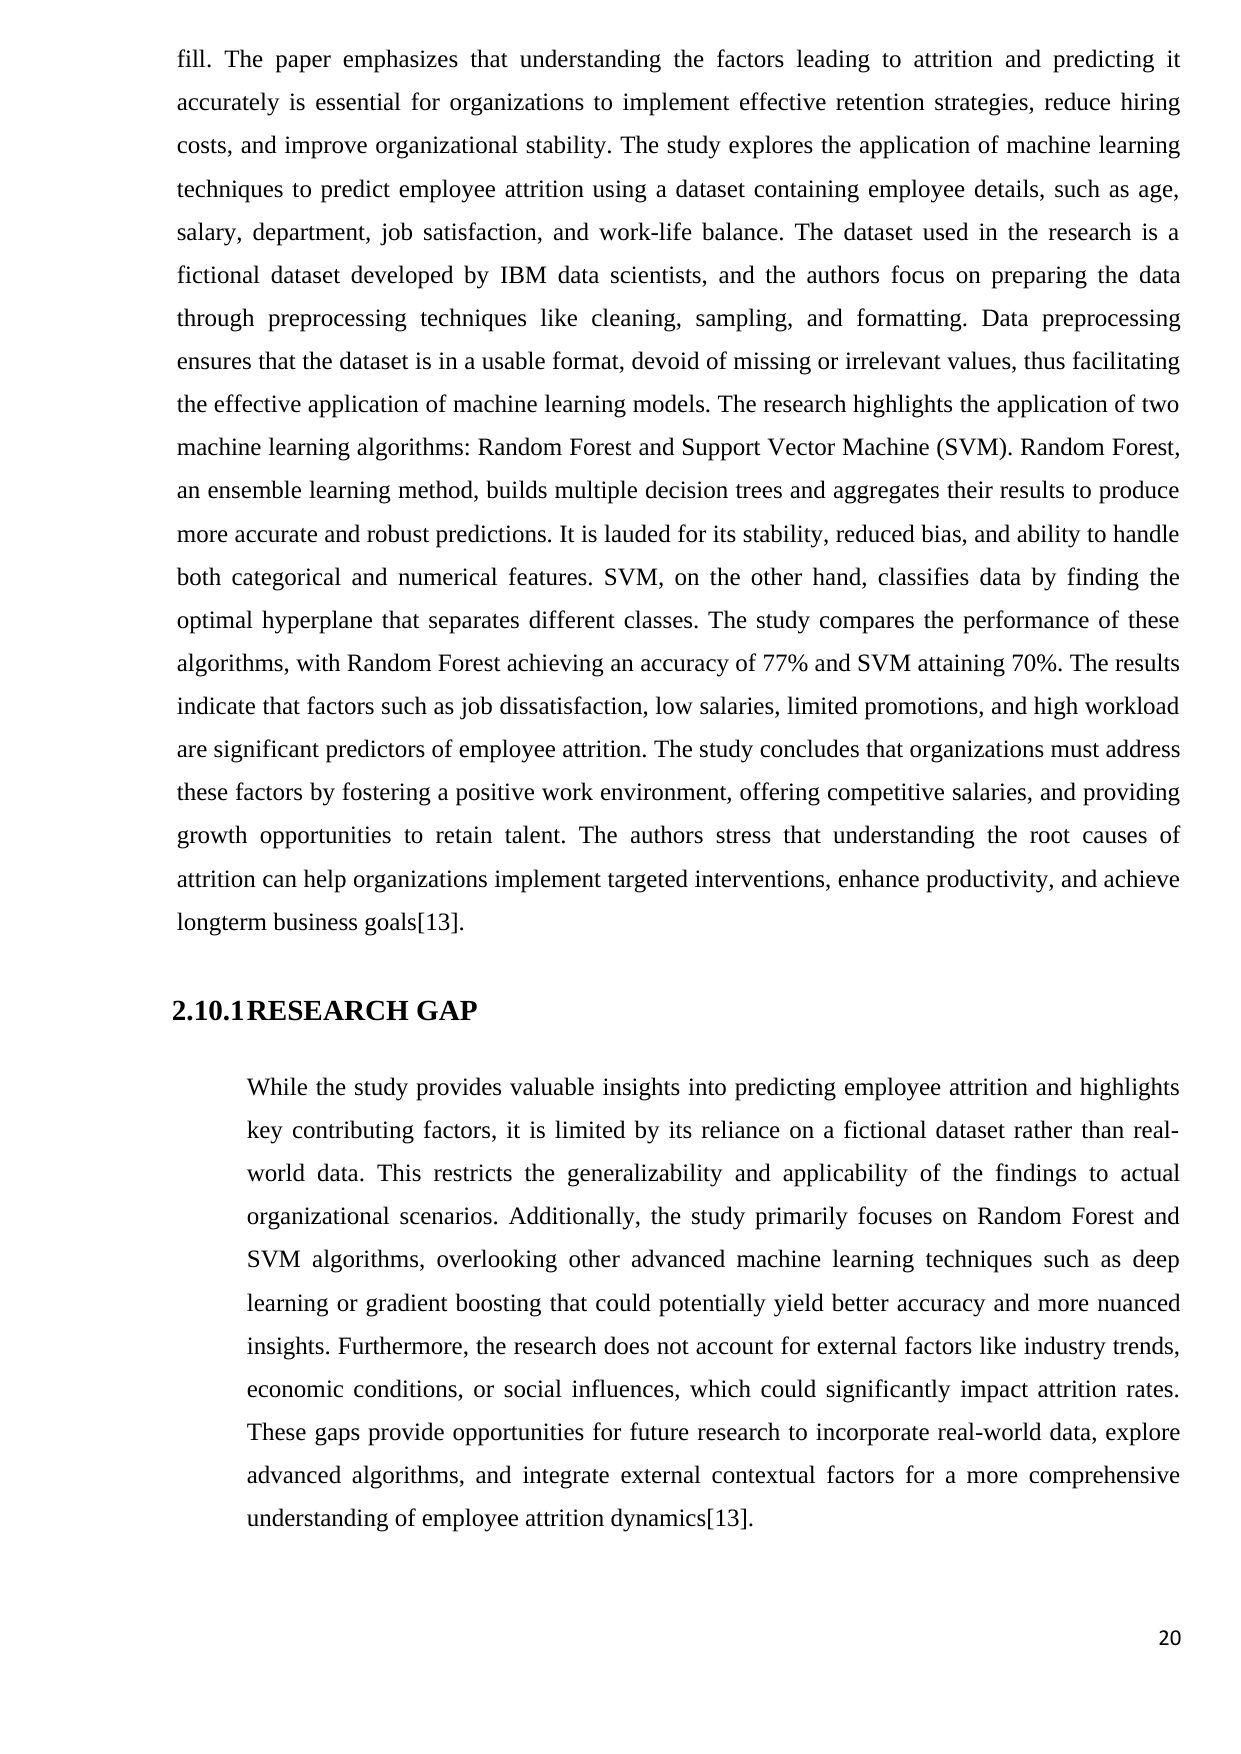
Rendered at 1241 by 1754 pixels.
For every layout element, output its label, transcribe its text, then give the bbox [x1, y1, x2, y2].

text While the study provides valuable insights into predicting employee attrition and highlights key contributing factors, it is limited by its reliance on a fictional dataset rather than real-world data. This restricts the generalizability and applicability of the findings to actual organizational scenarios. Additionally, the study primarily focuses on Random Forest and SVM algorithms, overlooking other advanced machine learning techniques such as deep learning or gradient boosting that could potentially yield better accuracy and more nuanced insights. Furthermore, the research does not account for external factors like industry trends, economic conditions, or social influences, which could significantly impact attrition rates. These gaps provide opportunities for future research to incorporate real-world data, explore advanced algorithms, and integrate external contextual factors for a more comprehensive understanding of employee attrition dynamics[13]. [247, 1072, 1181, 1532]
list RESEARCH GAP [172, 993, 1181, 1027]
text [177, 44, 1181, 936]
